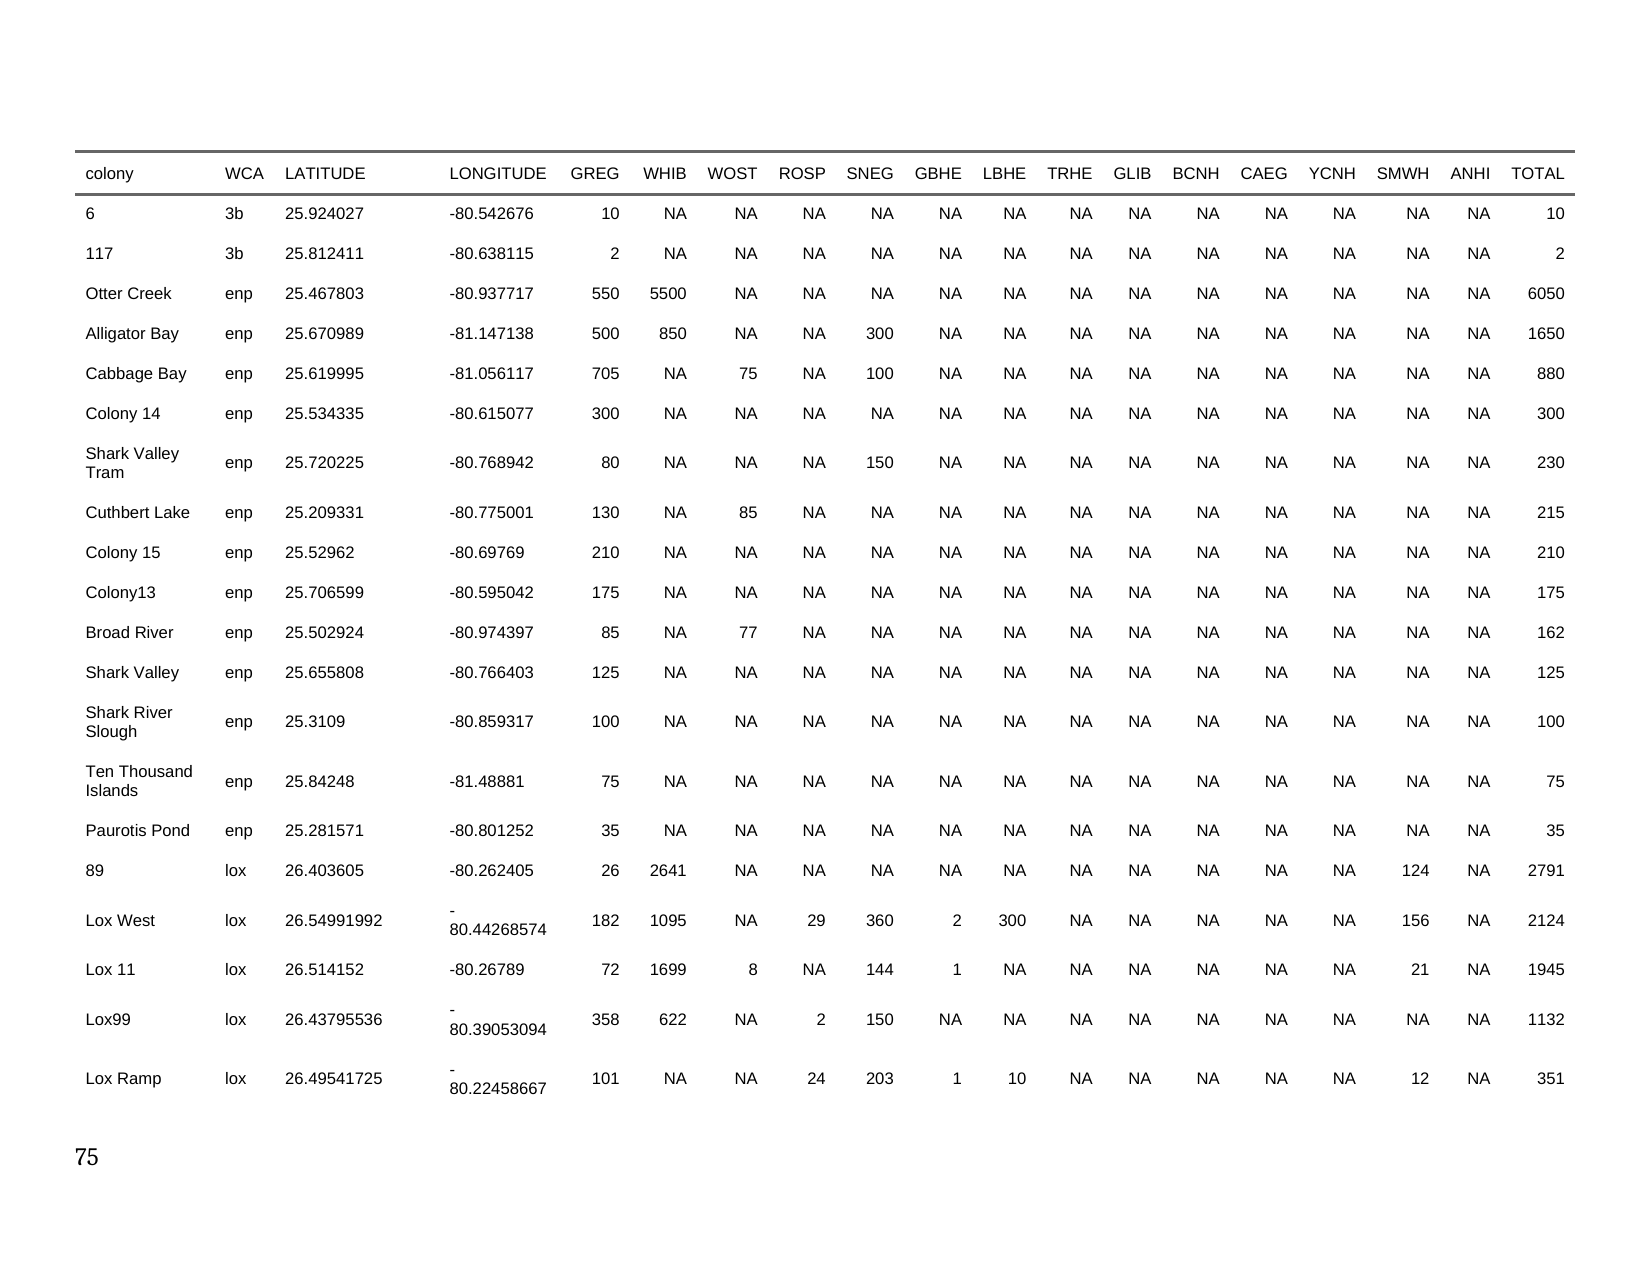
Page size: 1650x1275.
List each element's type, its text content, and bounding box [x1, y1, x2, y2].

table_header colony [75, 153, 214, 193]
table_header GBHE [904, 153, 972, 193]
table_header LBHE [972, 153, 1036, 193]
table_header TRHE [1036, 153, 1103, 193]
table_header ANHI [1440, 153, 1500, 193]
table_header BCNH [1162, 153, 1230, 193]
table_header WCA [215, 153, 274, 193]
table_header LATITUDE [275, 153, 439, 193]
table_header TOTAL [1500, 153, 1575, 193]
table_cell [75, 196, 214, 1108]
table_header SMWH [1366, 153, 1440, 193]
table_header GLIB [1103, 153, 1162, 193]
table_header WHIB [630, 153, 697, 193]
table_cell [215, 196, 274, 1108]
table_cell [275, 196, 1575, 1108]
table_header WOST [697, 153, 768, 193]
table_header GREG [560, 153, 630, 193]
table_header CAEG [1230, 153, 1298, 193]
table_header SNEG [836, 153, 904, 193]
table_header ROSP [768, 153, 836, 193]
table_header LONGITUDE [439, 153, 560, 193]
table_header YCNH [1298, 153, 1366, 193]
